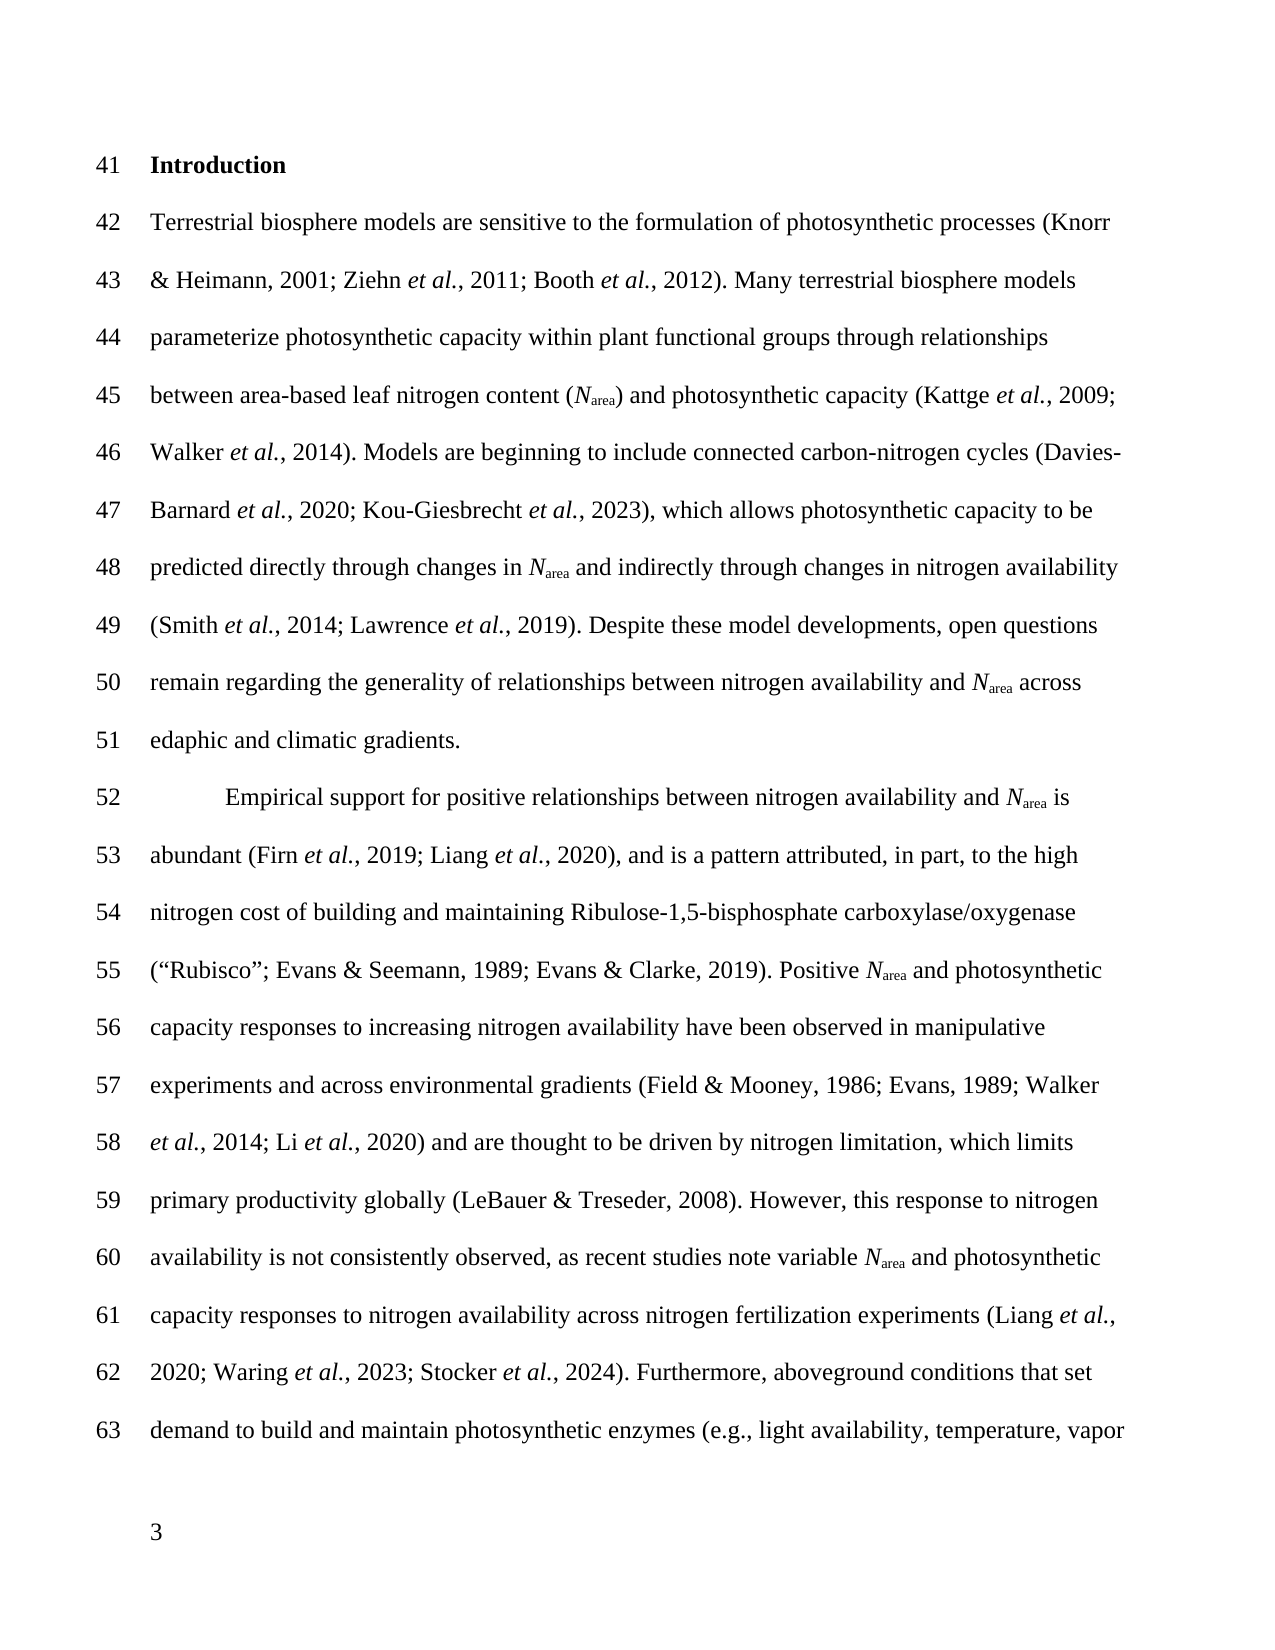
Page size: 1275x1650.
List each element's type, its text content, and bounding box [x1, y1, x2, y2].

text Introduction [150, 150, 1125, 179]
text Terrestrial biosphere models are sensitive to the formulation of photosynthetic processes . Many terrestrial biosphere models parameterize photosynthetic capacity within plant functional groups through relationships between area-based leaf nitrogen content (Narea) and photosynthetic capacity . Models are beginning to include connected carbon-nitrogen cycles , which allows photosynthetic capacity to be predicted directly through changes in Narea and indirectly through changes in nitrogen availability . Despite these model developments, open questions remain regarding the generality of relationships between nitrogen availability and Narea across edaphic and climatic gradients. [150, 207, 1125, 754]
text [150, 782, 1125, 1444]
